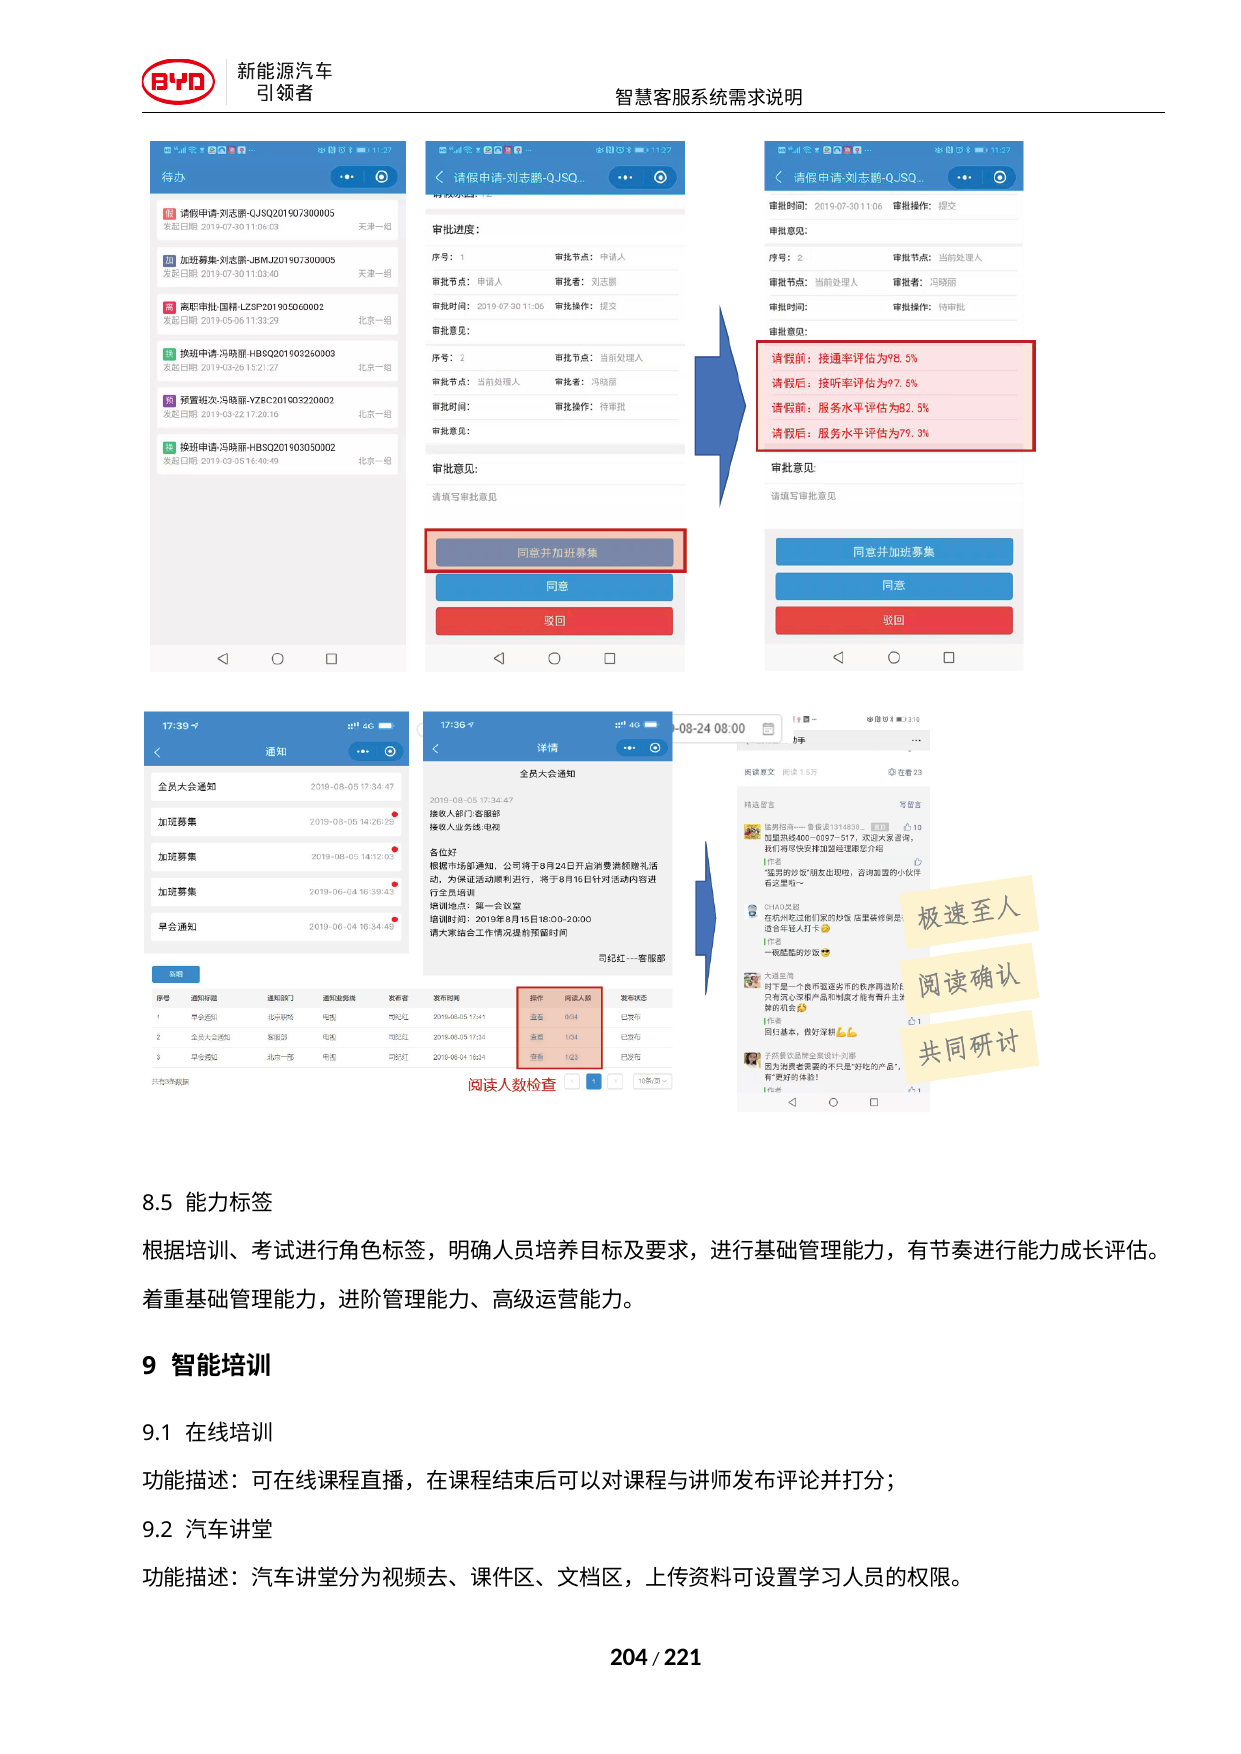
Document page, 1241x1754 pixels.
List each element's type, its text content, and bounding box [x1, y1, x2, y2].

picture [141, 705, 1042, 1112]
list 根据培训、考试进行角色标签，明确人员培养目标及要求，进行基础管理能力，有节奏进行能力成长评估。着重基础管理能力，进阶管理能力、高级运营能力。 [142, 1233, 1165, 1315]
picture [141, 59, 332, 105]
list 能力标签 [142, 1184, 1165, 1217]
list 功能描述：汽车讲堂分为视频去、课件区、文档区，上传资料可设置学习人员的权限。 [142, 1560, 1165, 1592]
list 汽车讲堂 [142, 1511, 1165, 1544]
picture [141, 132, 1042, 674]
text 功能描述：可在线课程直播，在课程结束后可以对课程与讲师发布评论并打分； [142, 1463, 1165, 1495]
list 智能培训 [142, 1331, 1165, 1396]
list 在线培训 [142, 1414, 1165, 1447]
